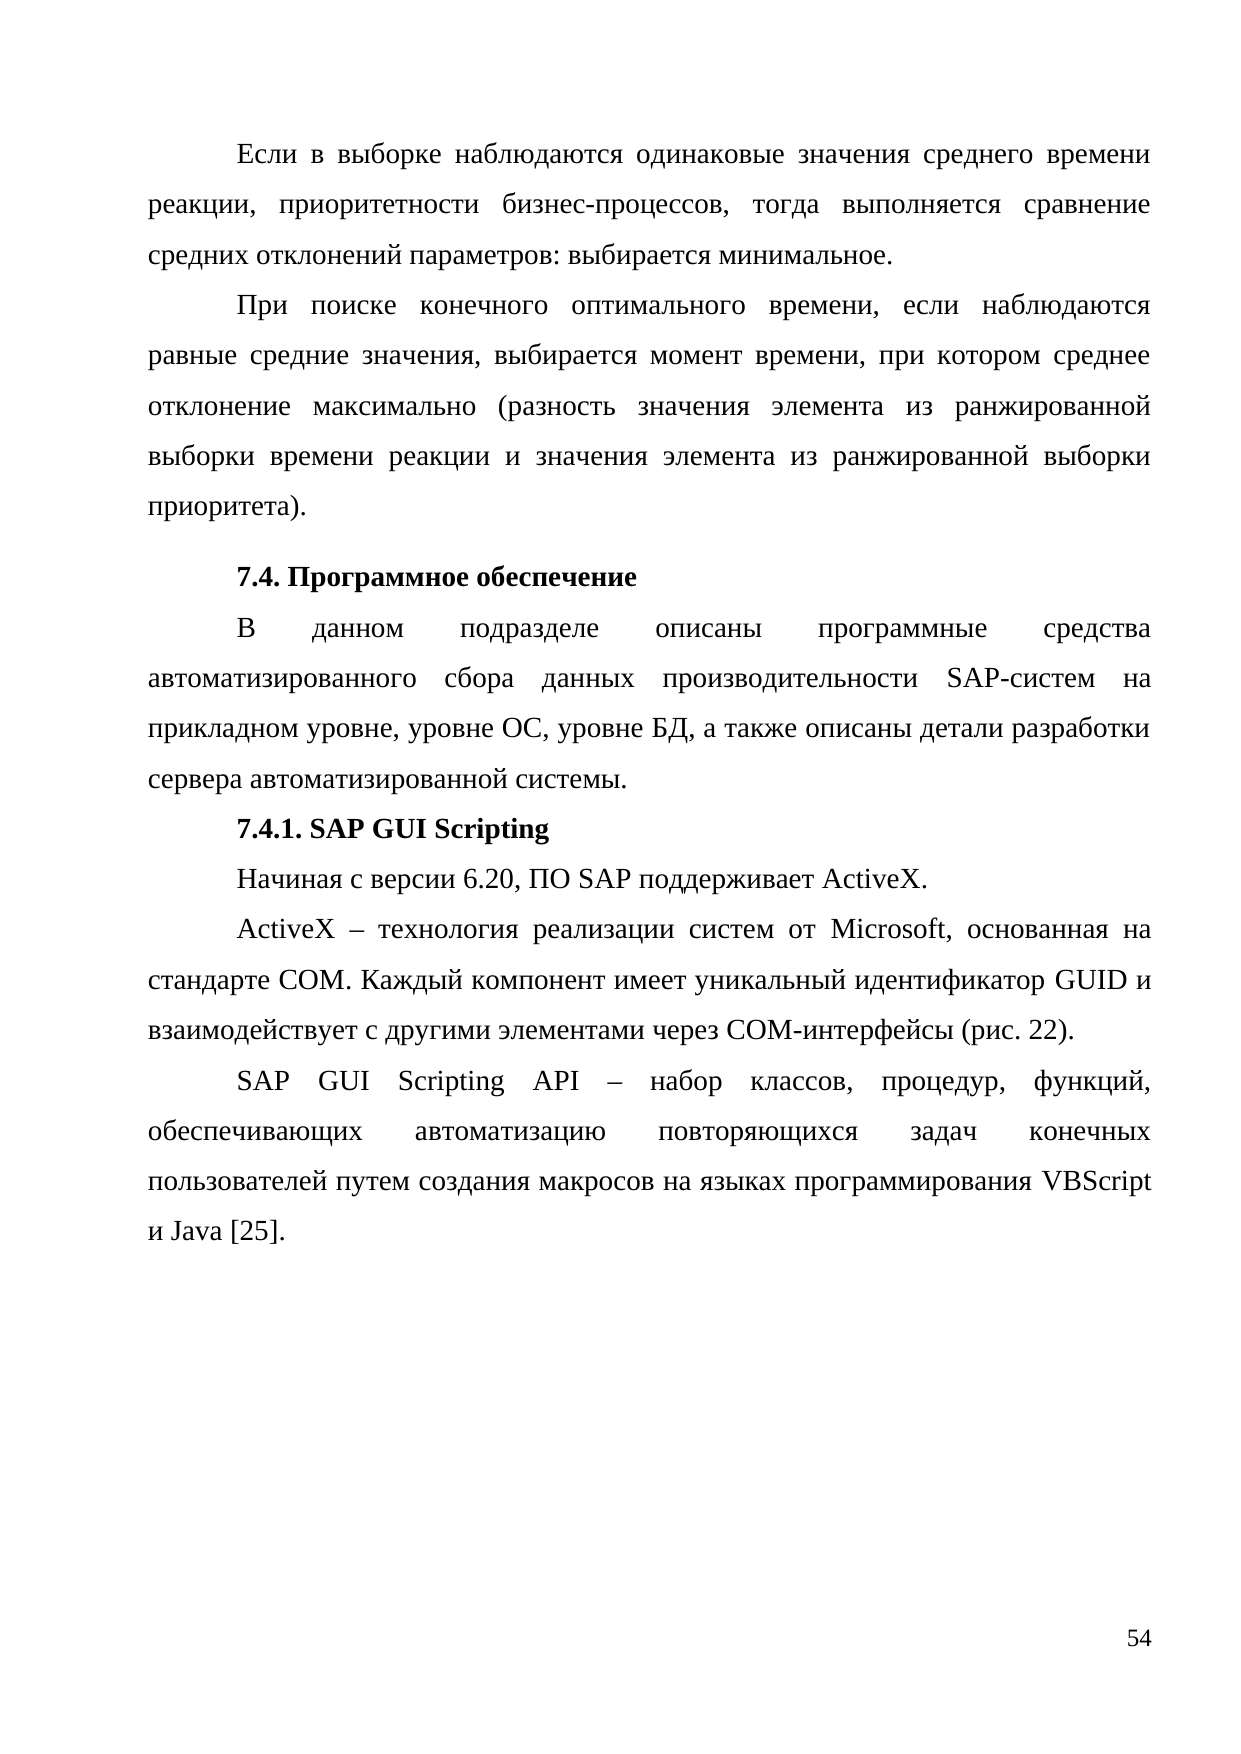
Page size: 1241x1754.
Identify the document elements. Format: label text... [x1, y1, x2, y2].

text В данном подразделе описаны программные средства автоматизированного сбора данных производительности SAP-систем на прикладном уровне, уровне ОС, уровне БД, а также описаны детали разработки сервера автоматизированной системы. [148, 610, 1152, 794]
text Начиная с версии 6.20, ПО SAP поддерживает ActiveX. [148, 861, 1152, 895]
text Если в выборке наблюдаются одинаковые значения среднего времени реакции, приоритетности бизнес-процессов, тогда выполняется сравнение средних отклонений параметров: выбирается минимальное. [148, 136, 1152, 270]
subtitle 7.4.1. SAP GUI Scripting [148, 811, 1152, 844]
text При поиске конечного оптимального времени, если наблюдаются равные средние значения, выбирается момент времени, при котором среднее отклонение максимально (разность значения элемента из ранжированной выборки времени реакции и значения элемента из ранжированной выборки приоритета). [148, 287, 1152, 522]
text SAP GUI Scripting API – набор классов, процедур, функций, обеспечивающих автоматизацию повторяющихся задач конечных пользователей путем создания макросов на языках программирования VBScript и Java [25]. [148, 1063, 1152, 1247]
subtitle 7.4. Программное обеспечение [148, 559, 1152, 593]
text ActiveX – технология реализации систем от Microsoft, основанная на стандарте COM. Каждый компонент имеет уникальный идентификатор GUID и взаимодействует с другими элементами через COM-интерфейсы (рис. 22). [148, 912, 1152, 1046]
